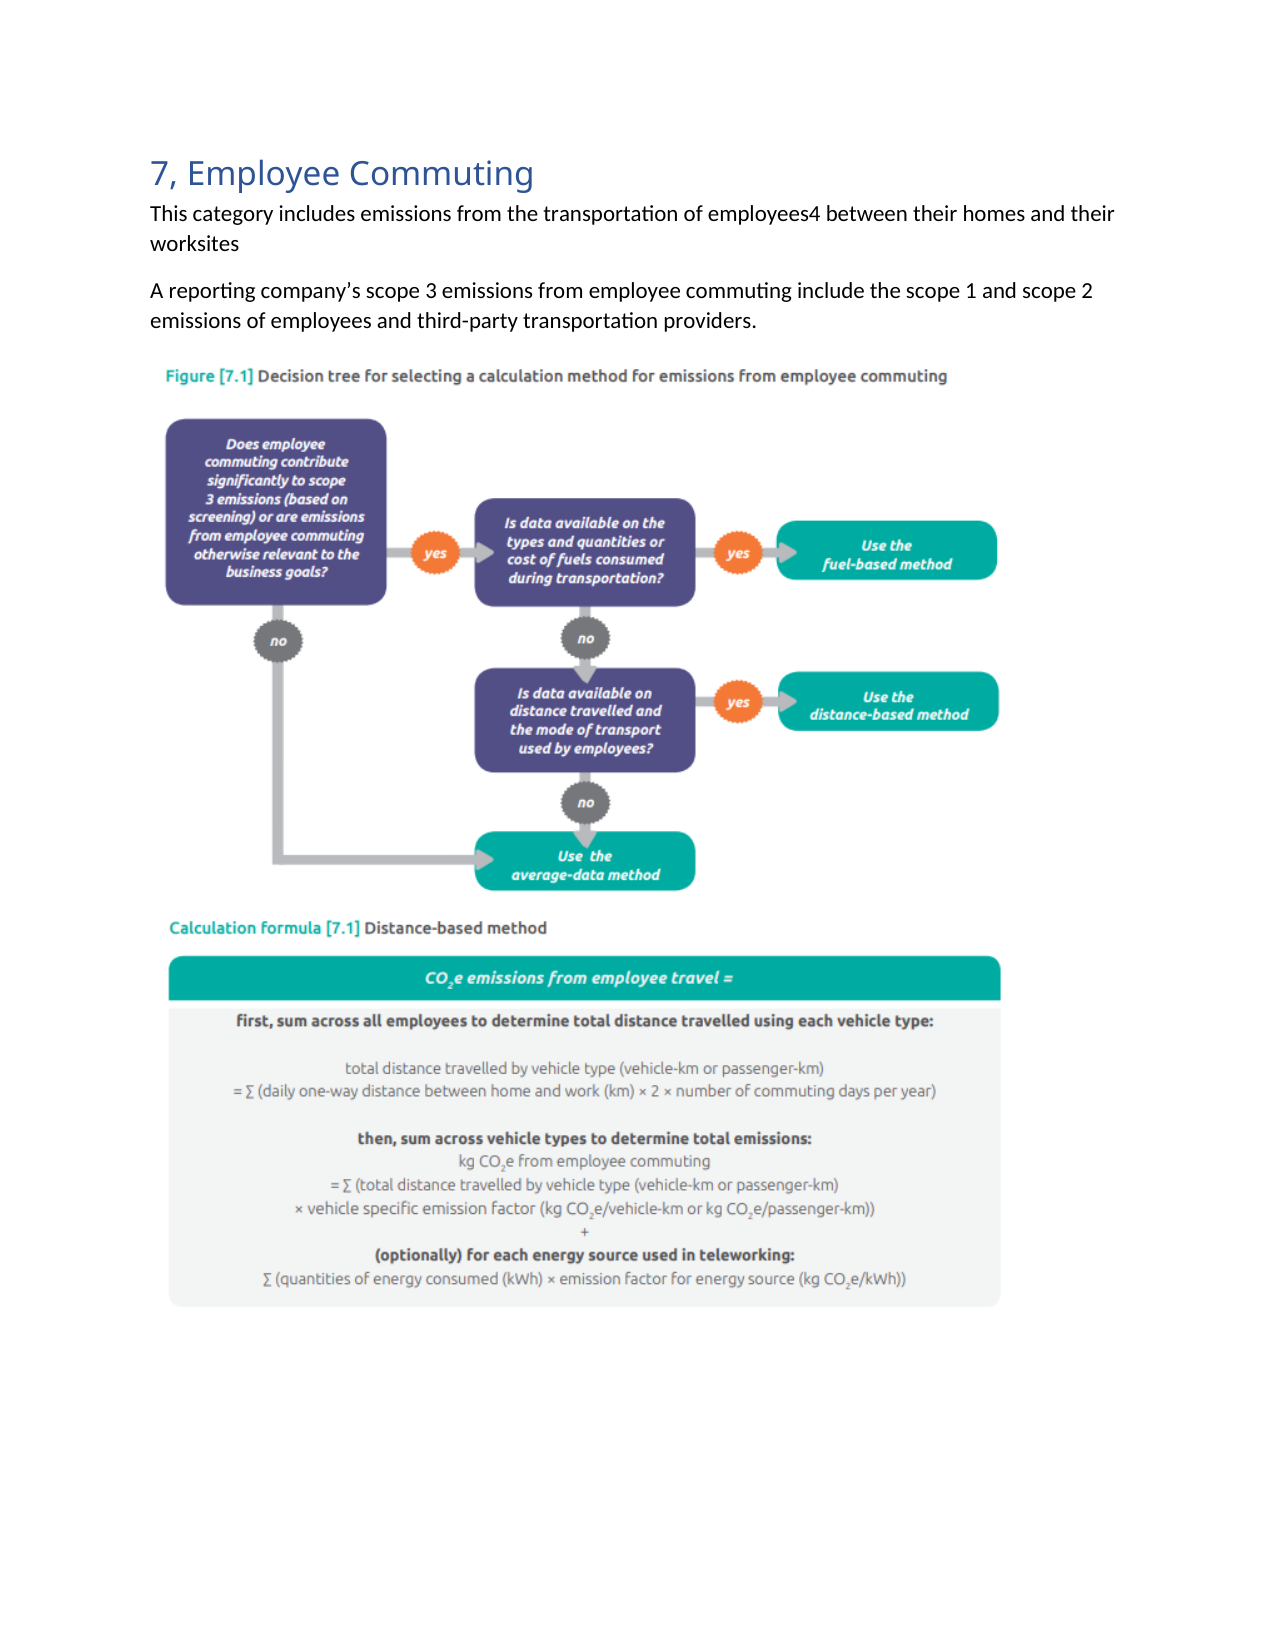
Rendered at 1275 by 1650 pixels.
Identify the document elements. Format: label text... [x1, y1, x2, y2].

text A reporting company’s scope 3 emissions from employee commuting include the scope 1 and scope 2 emissions of employees and third-party transportation providers. [150, 276, 1125, 334]
text This category includes emissions from the transportation of employees4 between their homes and their worksites [150, 199, 1125, 257]
subtitle 7, Employee Commuting [150, 150, 1125, 195]
picture [150, 353, 1021, 904]
picture [150, 905, 1017, 1312]
